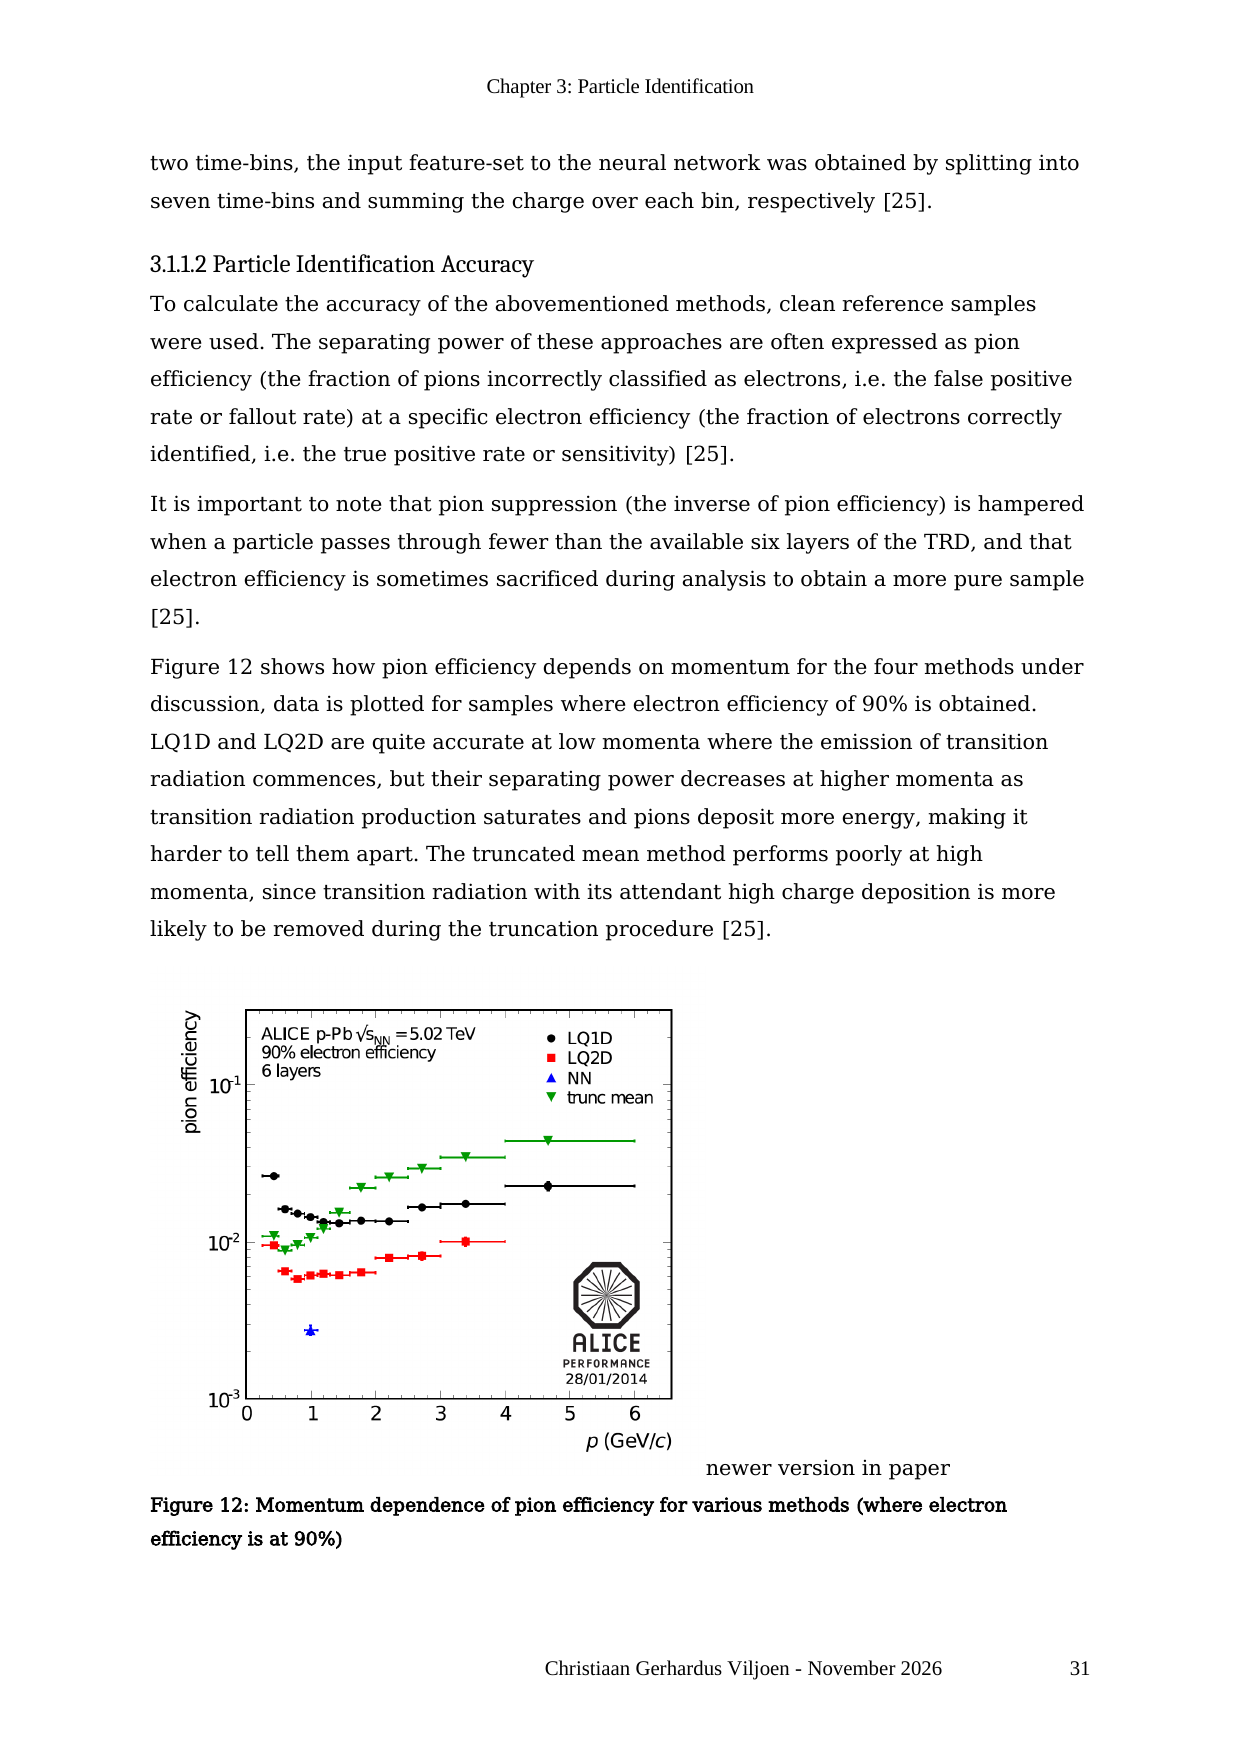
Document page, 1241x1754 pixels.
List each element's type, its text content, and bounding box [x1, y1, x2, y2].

text To calculate the accuracy of the abovementioned methods, clean reference samples were used. The separating power of these approaches are often expressed as pion efficiency (the fraction of pions incorrectly classified as electrons, i.e. the false positive rate or fallout rate) at a specific electron efficiency (the fraction of electrons correctly identified, i.e. the true positive rate or sensitivity) . [150, 291, 1090, 466]
picture [150, 966, 706, 1476]
subtitle Particle Identification Accuracy [150, 250, 1090, 279]
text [150, 150, 1090, 212]
text Figure 12 shows how pion efficiency depends on momentum for the four methods under discussion, data is plotted for samples where electron efficiency of 90% is obtained. LQ1D and LQ2D are quite accurate at low momenta where the emission of transition radiation commences, but their separating power decreases at higher momenta as transition radiation production saturates and pions deposit more energy, making it harder to tell them apart. The truncated mean method performs poorly at high momenta, since transition radiation with its attendant high charge deposition is more likely to be removed during the truncation procedure . [150, 654, 1090, 941]
text It is important to note that pion suppression (the inverse of pion efficiency) is hampered when a particle passes through fewer than the available six layers of the TRD, and that electron efficiency is sometimes sacrificed during analysis to obtain a more pure sample . [150, 491, 1090, 629]
text Figure 12: Momentum dependence of pion efficiency for various methods (where electron efficiency is at 90%) [150, 1493, 1090, 1549]
